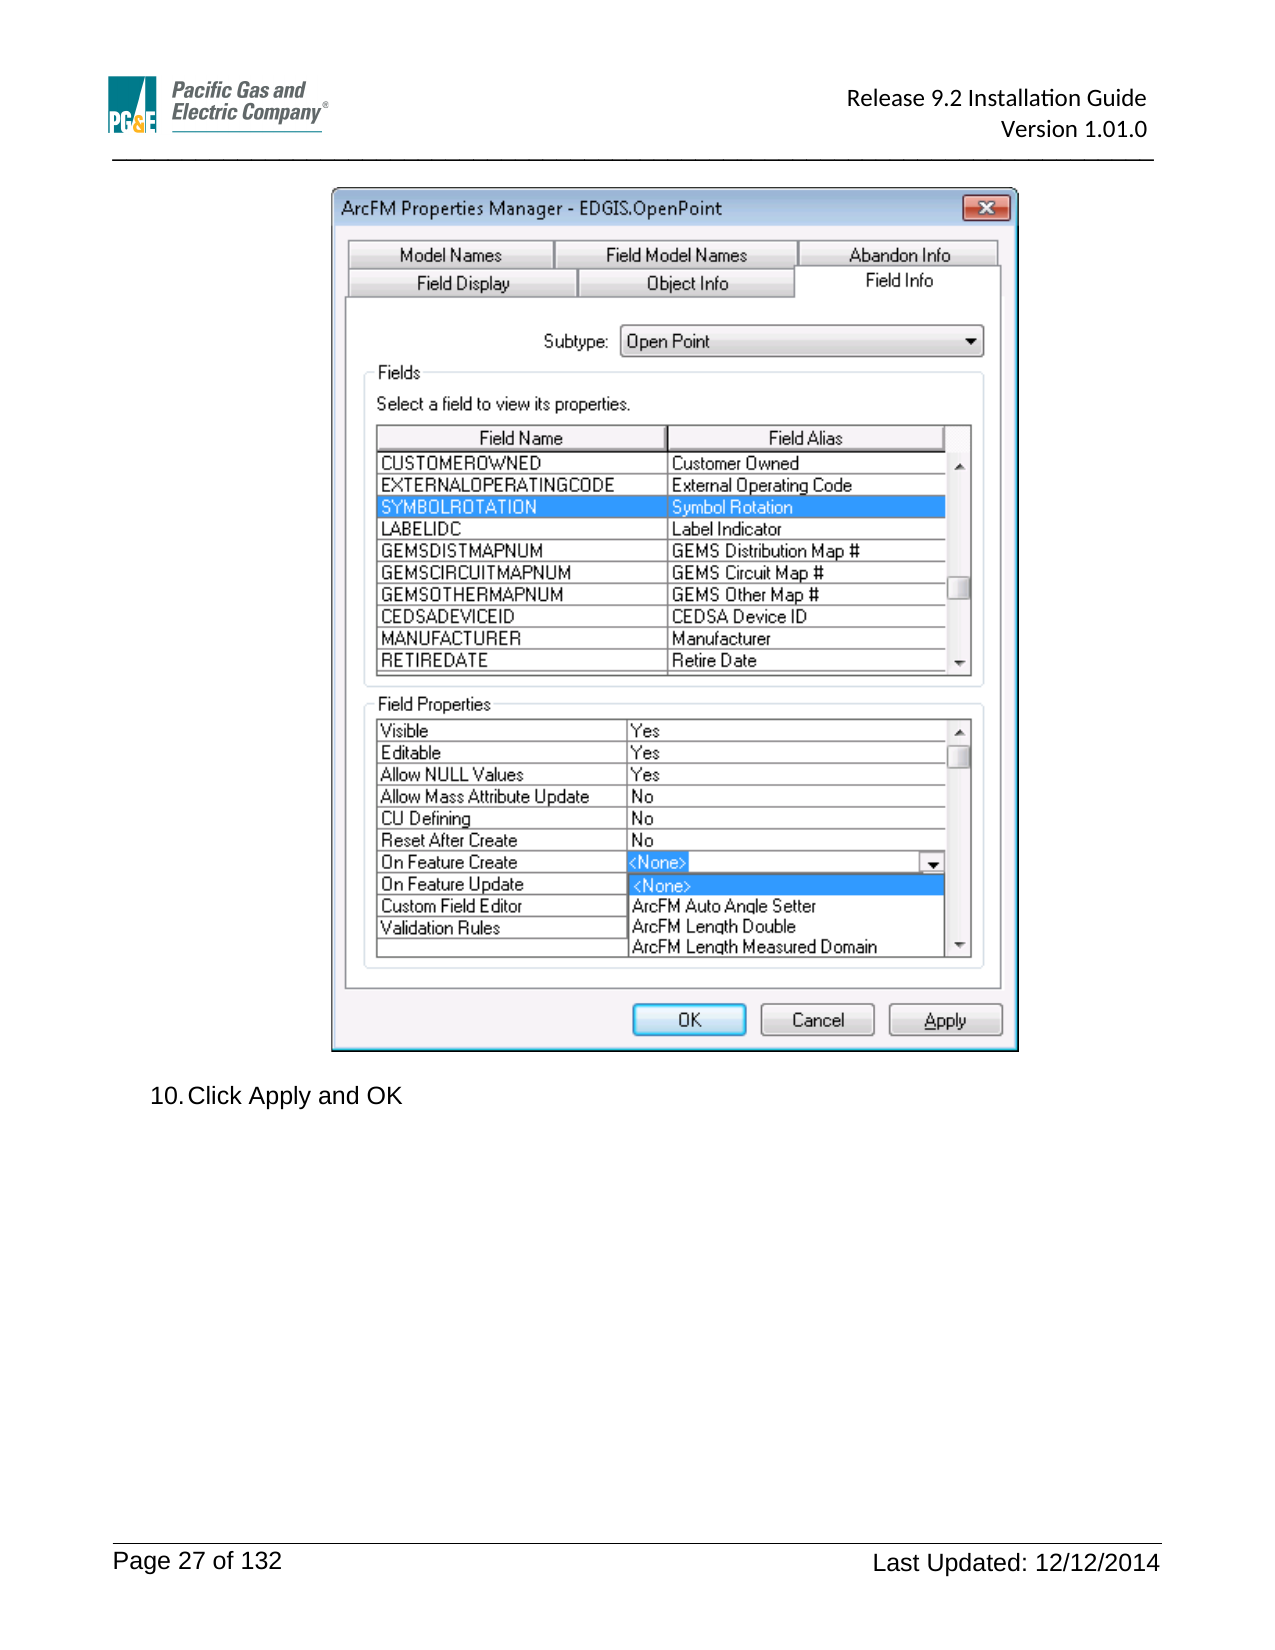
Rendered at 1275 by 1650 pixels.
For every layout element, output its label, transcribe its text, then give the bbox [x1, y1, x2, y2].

list Click Apply and OK [150, 1081, 1162, 1110]
picture [331, 187, 1019, 1052]
